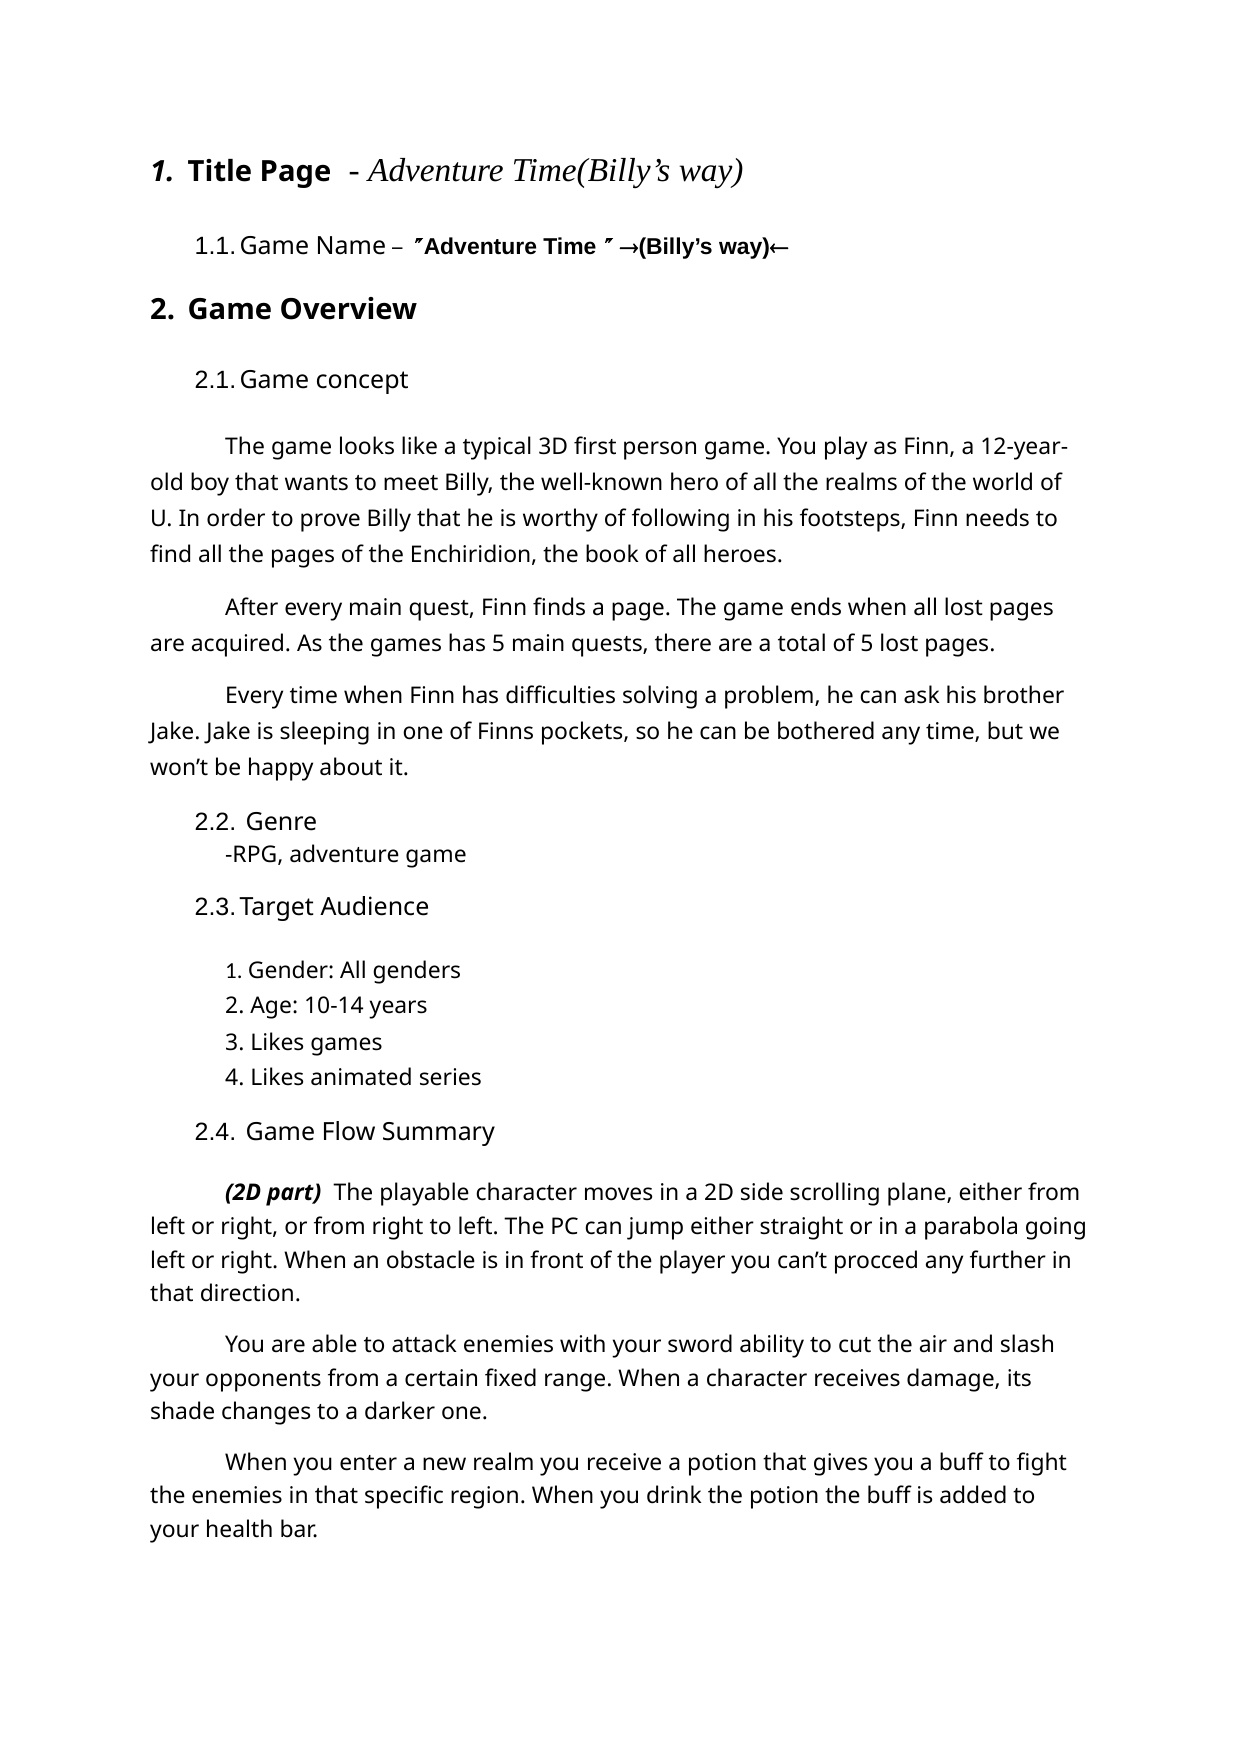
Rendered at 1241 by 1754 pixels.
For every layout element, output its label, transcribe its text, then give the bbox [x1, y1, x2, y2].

text You are able to attack enemies with your sword ability to cut the air and slash your opponents from a certain fixed range. When a character receives damage, its shade changes to a darker one. [150, 1328, 1090, 1426]
list Genre [194, 804, 1090, 838]
list Title Page - Adventure Time(Billy’s way) [150, 150, 1090, 190]
list Game Name – Adventure Time (Billy’s way) [194, 228, 1090, 262]
text -RPG, adventure game [150, 838, 1090, 869]
text 1. Gender: All genders 2. Age: 10-14 years 3. Likes games 4. Likes animated series [225, 953, 1090, 1093]
list Target Audience [194, 888, 1090, 922]
text Every time when Finn has difficulties solving a problem, he can ask his brother Jake. Jake is sleeping in one of Finns pockets, so he can be bothered any time, but we won’t be happy about it. [150, 679, 1090, 782]
text After every main quest, Finn finds a page. The game ends when all lost pages are acquired. As the games has 5 main quests, there are a total of 5 lost pages. [150, 591, 1090, 658]
list Game Overview [150, 288, 1090, 328]
text When you enter a new realm you receive a potion that gives you a buff to fight the enemies in that specific region. When you drink the potion the buff is added to your health bar. [150, 1446, 1090, 1544]
list Game concept [194, 362, 1090, 396]
text (2D part) The playable character moves in a 2D side scrolling plane, either from left or right, or from right to left. The PC can jump either straight or in a parabola going left or right. When an obstacle is in front of the player you can’t procced any further in that direction. [150, 1176, 1090, 1308]
text The game looks like a typical 3D first person game. You play as Finn, a 12-year-old boy that wants to meet Billy, the well-known hero of all the realms of the world of U. In order to prove Billy that he is worthy of following in his footsteps, Finn needs to find all the pages of the Enchiridion, the book of all heroes. [150, 430, 1090, 569]
list Game Flow Summary [194, 1114, 1090, 1176]
